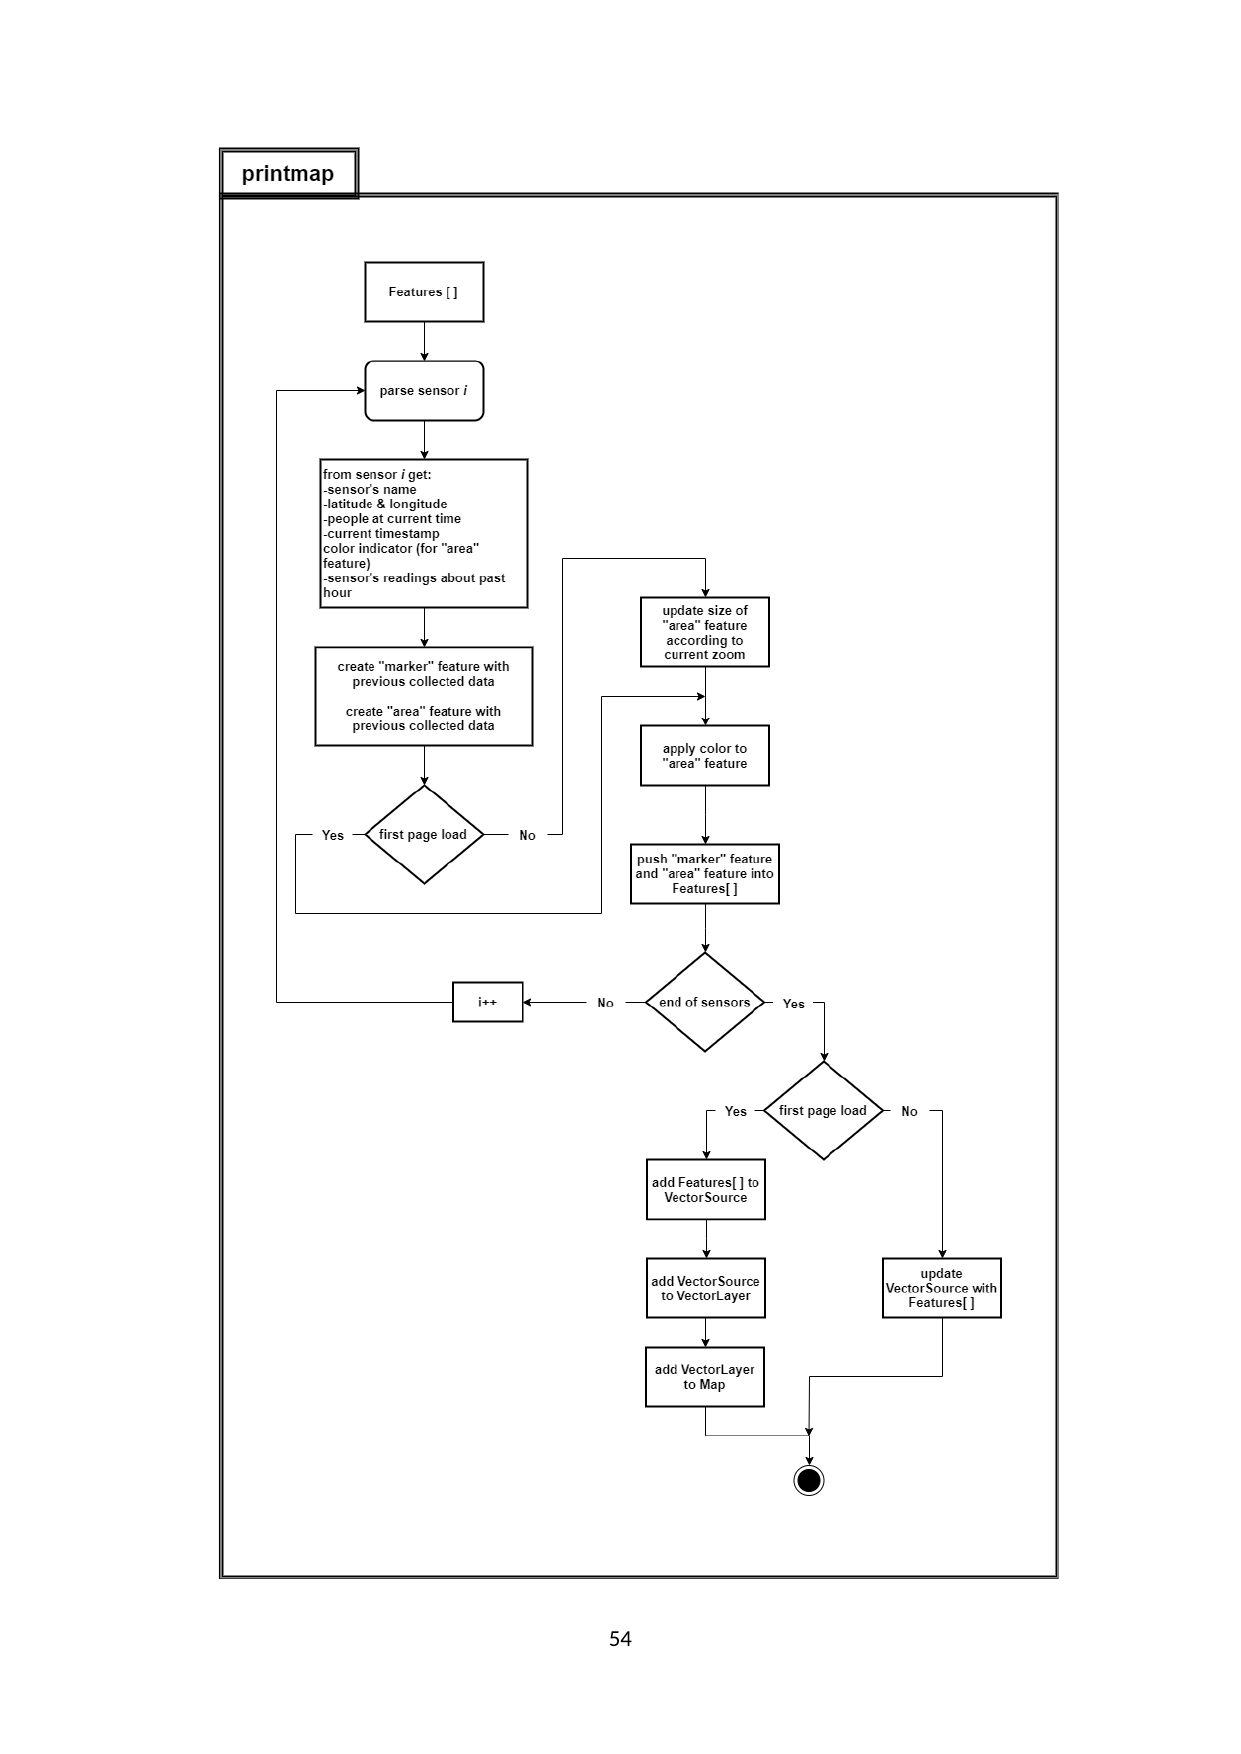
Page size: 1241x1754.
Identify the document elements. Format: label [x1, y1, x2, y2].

picture [218, 147, 1059, 1579]
